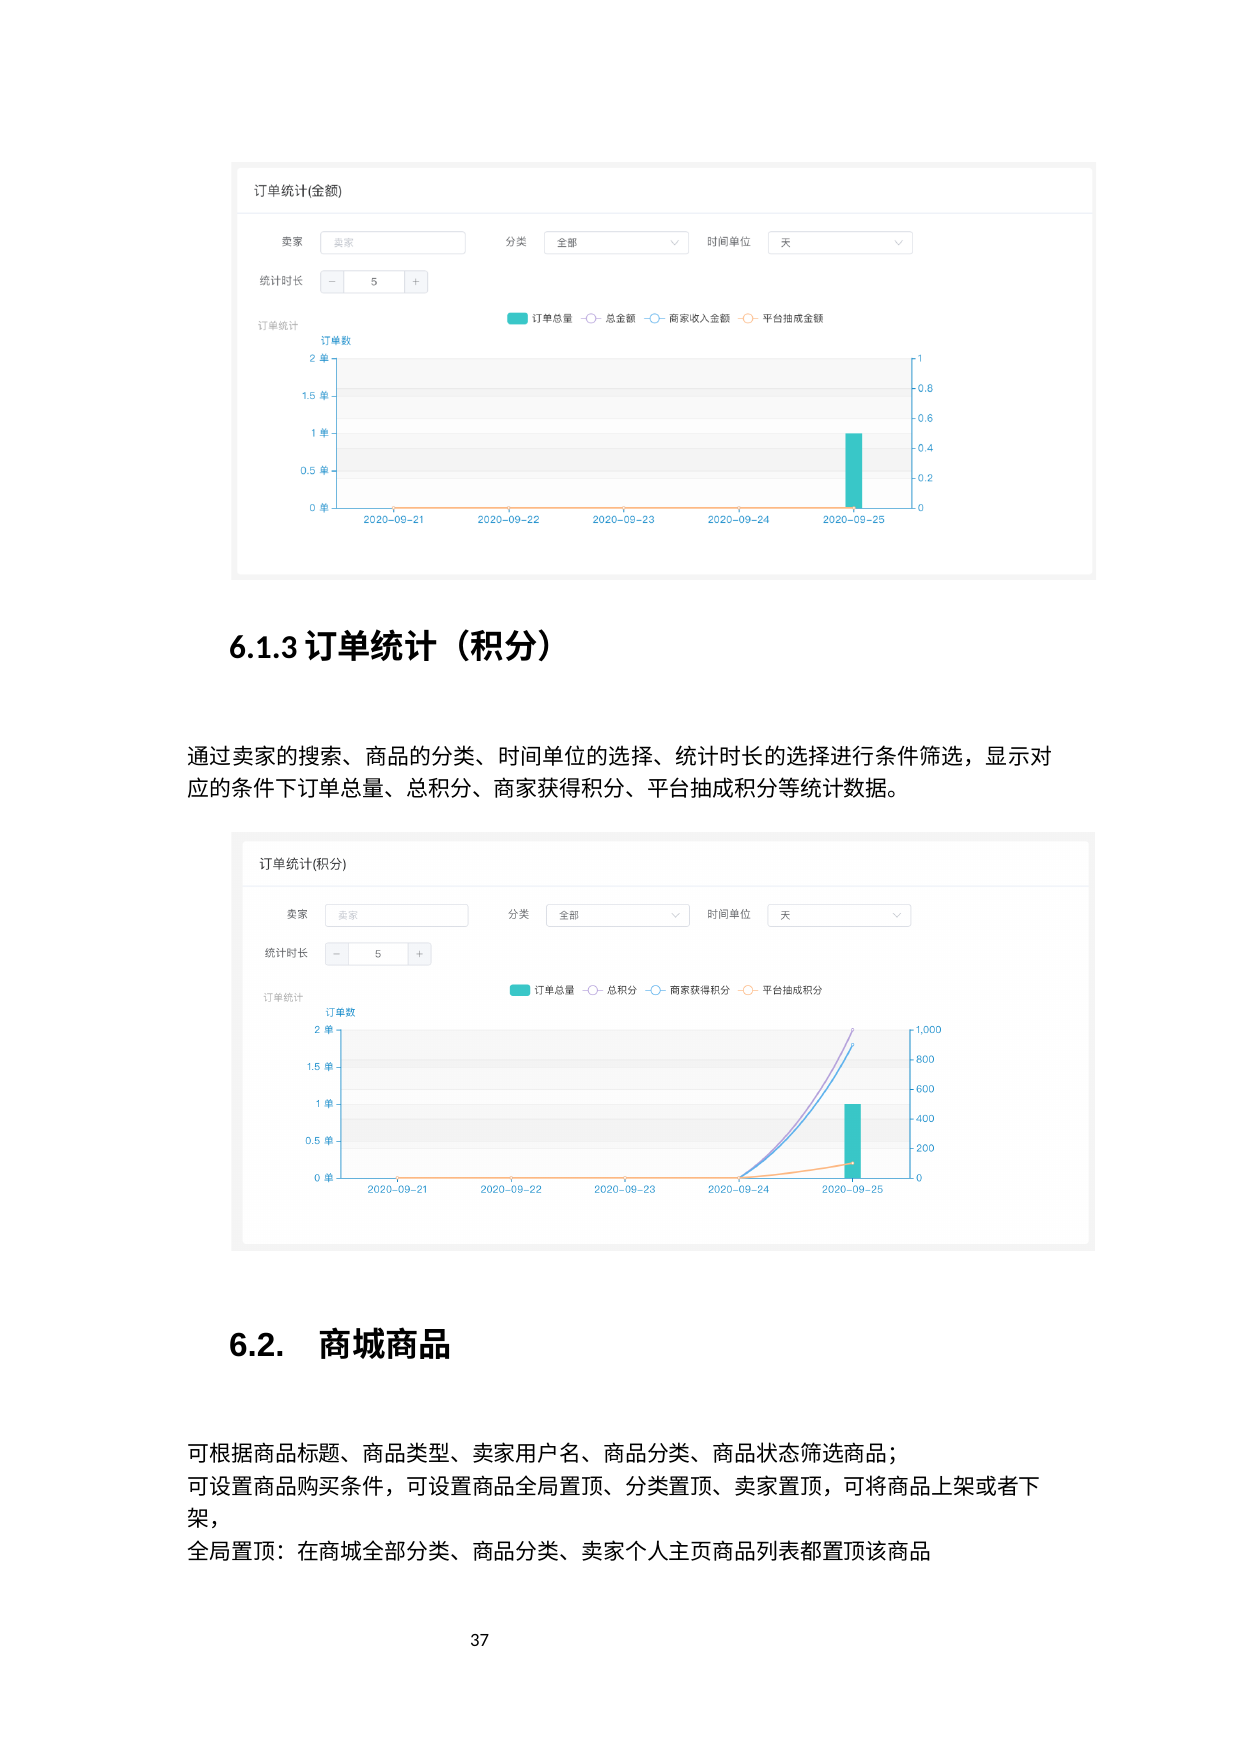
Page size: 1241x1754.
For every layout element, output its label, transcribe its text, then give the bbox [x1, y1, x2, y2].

picture [231, 832, 1095, 1251]
text 可设置商品购买条件，可设置商品全局置顶、分类置顶、卖家置顶，可将商品上架或者下架， [187, 1468, 1053, 1533]
text 全局置顶：在商城全部分类、商品分类、卖家个人主页商品列表都置顶该商品 [187, 1533, 1053, 1566]
text 可根据商品标题、商品类型、卖家用户名、商品分类、商品状态筛选商品； [187, 1436, 1053, 1468]
subtitle 商城商品 [229, 1309, 1053, 1374]
picture [231, 162, 1097, 580]
subtitle 6.1.3订单统计（积分） [229, 612, 1053, 677]
list 通过卖家的搜索、商品的分类、时间单位的选择、统计时长的选择进行条件筛选，显示对应的条件下订单总量、总积分、商家获得积分、平台抽成积分等统计数据。 [187, 738, 1053, 803]
